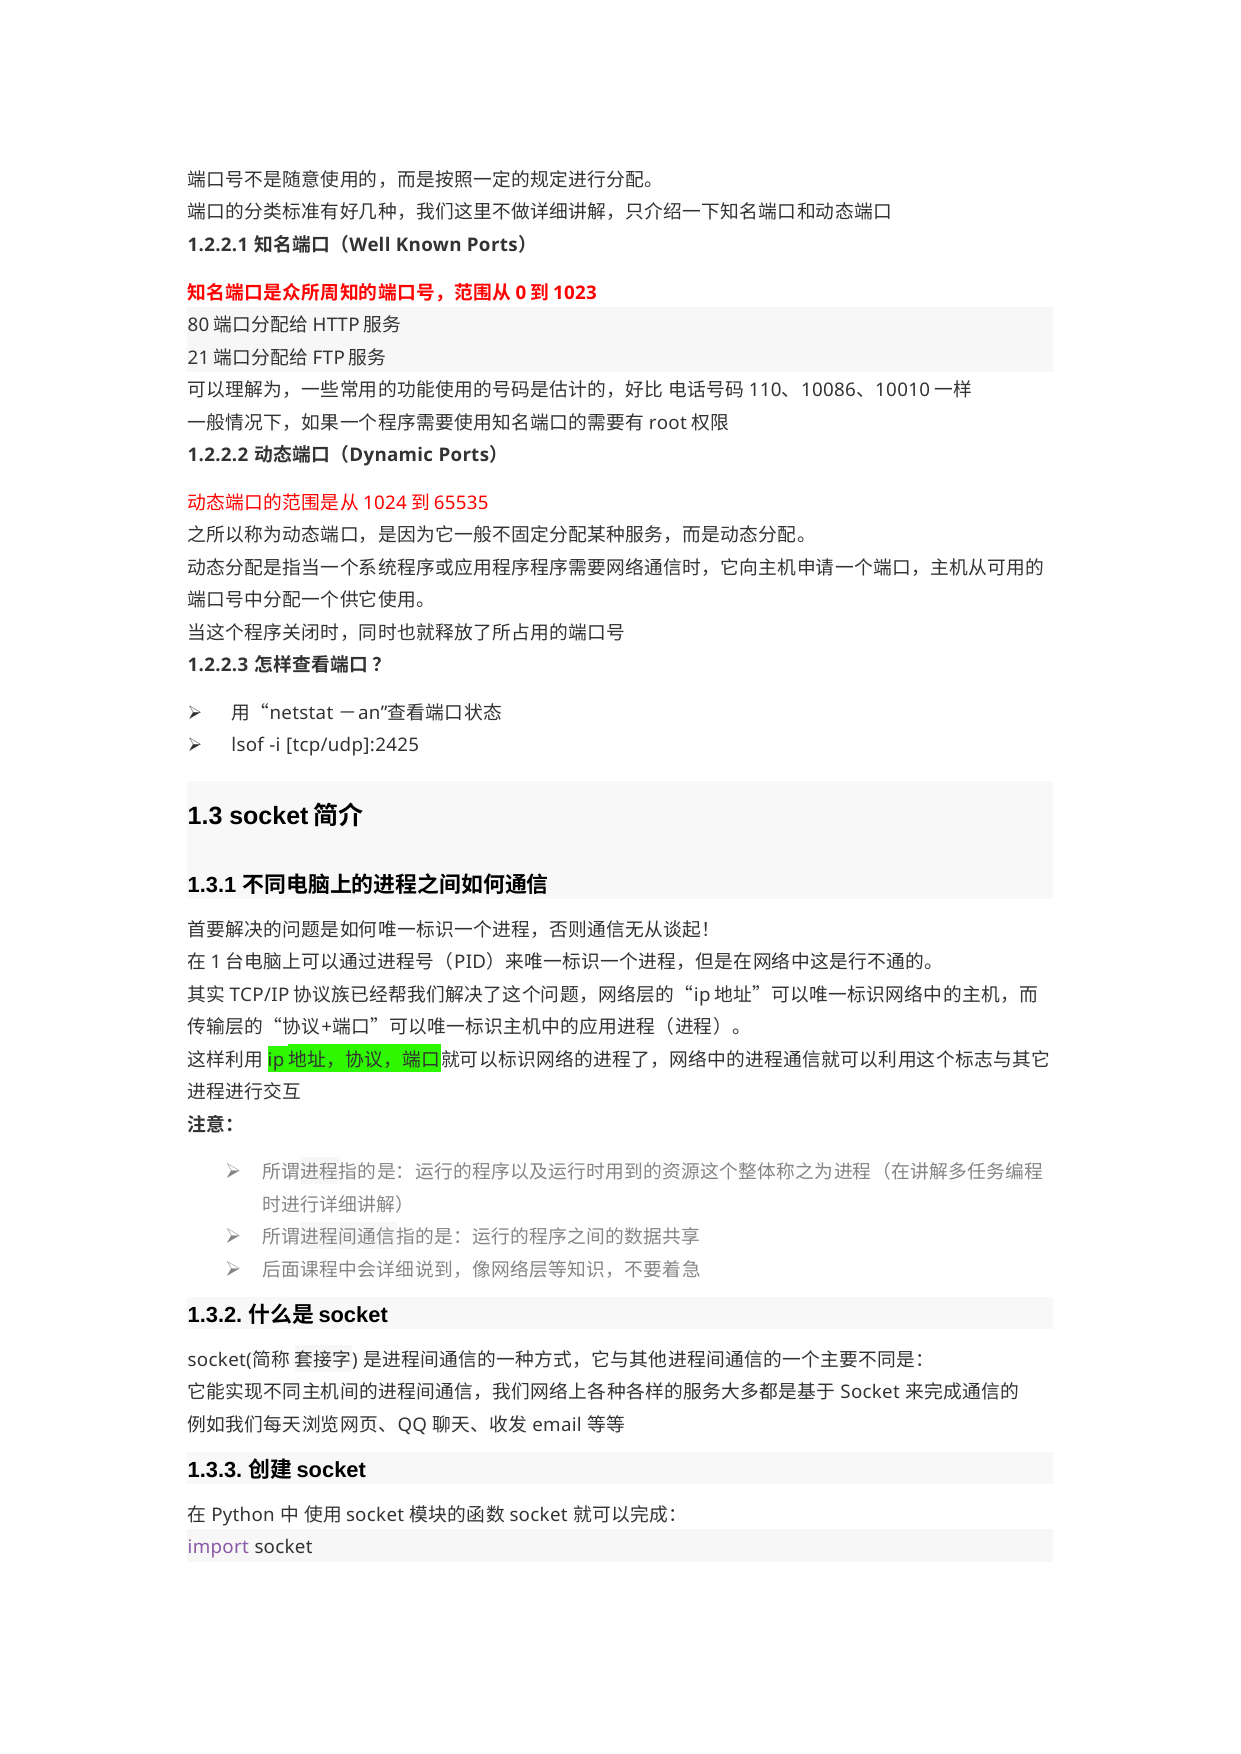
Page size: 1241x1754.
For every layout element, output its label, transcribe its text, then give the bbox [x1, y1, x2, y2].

text 1.3.3. 创建socket [187, 1452, 1053, 1484]
text 首要解决的问题是如何唯一标识一个进程，否则通信无从谈起！ [187, 912, 1053, 944]
text 例如我们每天浏览网页、QQ 聊天、收发 email 等等 [187, 1407, 1053, 1439]
text 端口的分类标准有好几种，我们这里不做详细讲解，只介绍一下知名端口和动态端口 [187, 194, 1053, 227]
text 80端口分配给HTTP服务 [187, 307, 1053, 340]
text 之所以称为动态端口，是因为它一般不固定分配某种服务，而是动态分配。 [187, 517, 1053, 550]
text socket(简称 套接字) 是进程间通信的一种方式，它与其他进程间通信的一个主要不同是： [187, 1342, 1053, 1374]
text 其实TCP/IP协议族已经帮我们解决了这个问题，网络层的“ip地址”可以唯一标识网络中的主机，而传输层的“协议+端口”可以唯一标识主机中的应用进程（进程）。 [187, 977, 1053, 1042]
list 后面课程中会详细说到，像网络层等知识，不要着急 [225, 1252, 1053, 1284]
list 用“netstat －an”查看端口状态 [187, 695, 1053, 728]
text 动态端口的范围是从1024到65535 [187, 485, 1053, 517]
subtitle 1.2.2.3 怎样查看端口 ？ [187, 647, 1053, 680]
text 1.3.2. 什么是socket [187, 1297, 1053, 1329]
text 在1台电脑上可以通过进程号（PID）来唯一标识一个进程，但是在网络中这是行不通的。 [187, 944, 1053, 977]
text 它能实现不同主机间的进程间通信，我们网络上各种各样的服务大多都是基于 Socket 来完成通信的 [187, 1374, 1053, 1407]
text import socket [187, 1529, 1053, 1562]
text 1.3 socket简介 [187, 781, 1053, 846]
text 知名端口是众所周知的端口号，范围从0到1023 [187, 275, 1053, 307]
text 端口号不是随意使用的，而是按照一定的规定进行分配。 [187, 162, 1053, 194]
text 1.3.1 不同电脑上的进程之间如何通信 [187, 867, 1053, 899]
text 21端口分配给FTP服务 [187, 340, 1053, 372]
text 当这个程序关闭时，同时也就释放了所占用的端口号 [187, 615, 1053, 647]
text 一般情况下，如果一个程序需要使用知名端口的需要有root权限 [187, 405, 1053, 437]
subtitle 1.2.2.2 动态端口（Dynamic Ports） [187, 437, 1053, 470]
subtitle 1.2.2.1 知名端口（Well Known Ports） [187, 227, 1053, 259]
text 动态分配是指当一个系统程序或应用程序程序需要网络通信时，它向主机申请一个端口，主机从可用的端口号中分配一个供它使用。 [187, 550, 1053, 615]
list 所谓进程指的是：运行的程序以及运行时用到的资源这个整体称之为进程（在讲解多任务编程时进行详细讲解） [225, 1154, 1053, 1219]
text 在 Python 中 使用socket 模块的函数 socket 就可以完成： [187, 1497, 1053, 1529]
list 所谓进程间通信指的是：运行的程序之间的数据共享 [225, 1219, 1053, 1252]
list lsof -i [tcp/udp]:2425 [187, 728, 1053, 760]
text 这样利用ip地址，协议，端口就可以标识网络的进程了，网络中的进程通信就可以利用这个标志与其它进程进行交互 [187, 1042, 1053, 1107]
subtitle 注意： [187, 1107, 1053, 1139]
text 可以理解为，一些常用的功能使用的号码是估计的，好比 电话号码110、10086、10010一样 [187, 372, 1053, 405]
